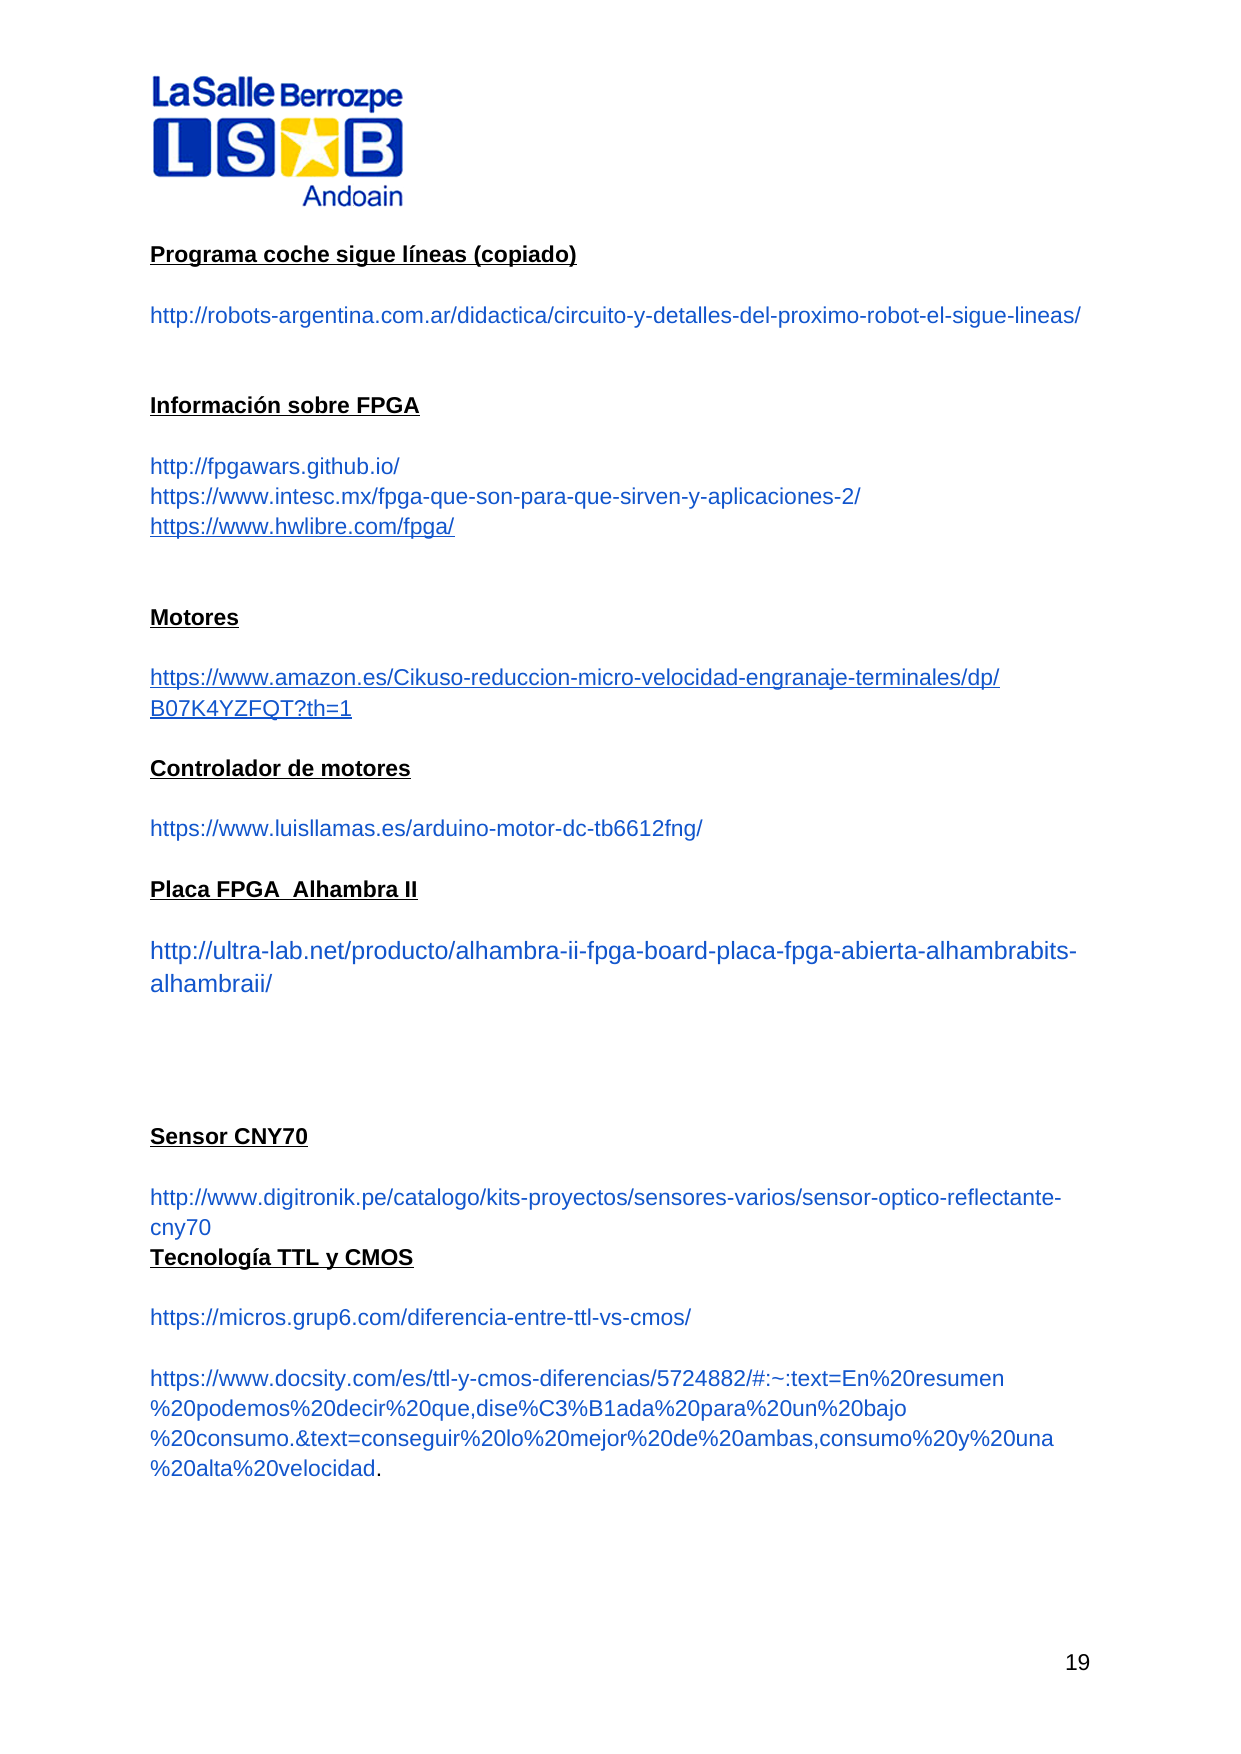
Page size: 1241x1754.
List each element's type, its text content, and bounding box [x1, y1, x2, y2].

text Placa FPGA Alhambra II [150, 876, 1090, 902]
text http://fpgawars.github.io/ [150, 453, 1090, 479]
text http://ultra-lab.net/producto/alhambra-ii-fpga-board-placa-fpga-abierta-alhambrabits-alhambraii/ [150, 936, 1090, 998]
text https://www.hwlibre.com/fpga/ [150, 513, 1090, 539]
text https://www.docsity.com/es/ttl-y-cmos-diferencias/5724882/#:~:text=En%20resumen%20podemos%20decir%20que,dise%C3%B1ada%20para%20un%20bajo%20consumo.&text=conseguir%20lo%20mejor%20de%20ambas,consumo%20y%20una%20alta%20velocidad. [150, 1365, 1090, 1482]
picture [150, 75, 404, 208]
text Controlador de motores [150, 755, 1090, 781]
text http://robots-argentina.com.ar/didactica/circuito-y-detalles-del-proximo-robot-el-sigue-lineas/ [150, 302, 1090, 328]
text http://www.digitronik.pe/catalogo/kits-proyectos/sensores-varios/sensor-optico-reflectante-cny70 [150, 1183, 1090, 1240]
text https://micros.grup6.com/diferencia-entre-ttl-vs-cmos/ [150, 1304, 1090, 1331]
text https://www.intesc.mx/fpga-que-son-para-que-sirven-y-aplicaciones-2/ [150, 483, 1090, 509]
text Información sobre FPGA [150, 392, 1090, 419]
text Motores [150, 604, 1090, 630]
text Tecnología TTL y CMOS [150, 1244, 1090, 1270]
text Programa coche sigue líneas (copiado) [150, 241, 1090, 268]
text Sensor CNY70 [150, 1123, 1090, 1149]
text https://www.amazon.es/Cikuso-reduccion-micro-velocidad-engranaje-terminales/dp/B07K4YZFQT?th=1 [150, 664, 1090, 721]
text https://www.luisllamas.es/arduino-motor-dc-tb6612fng/ [150, 815, 1090, 842]
